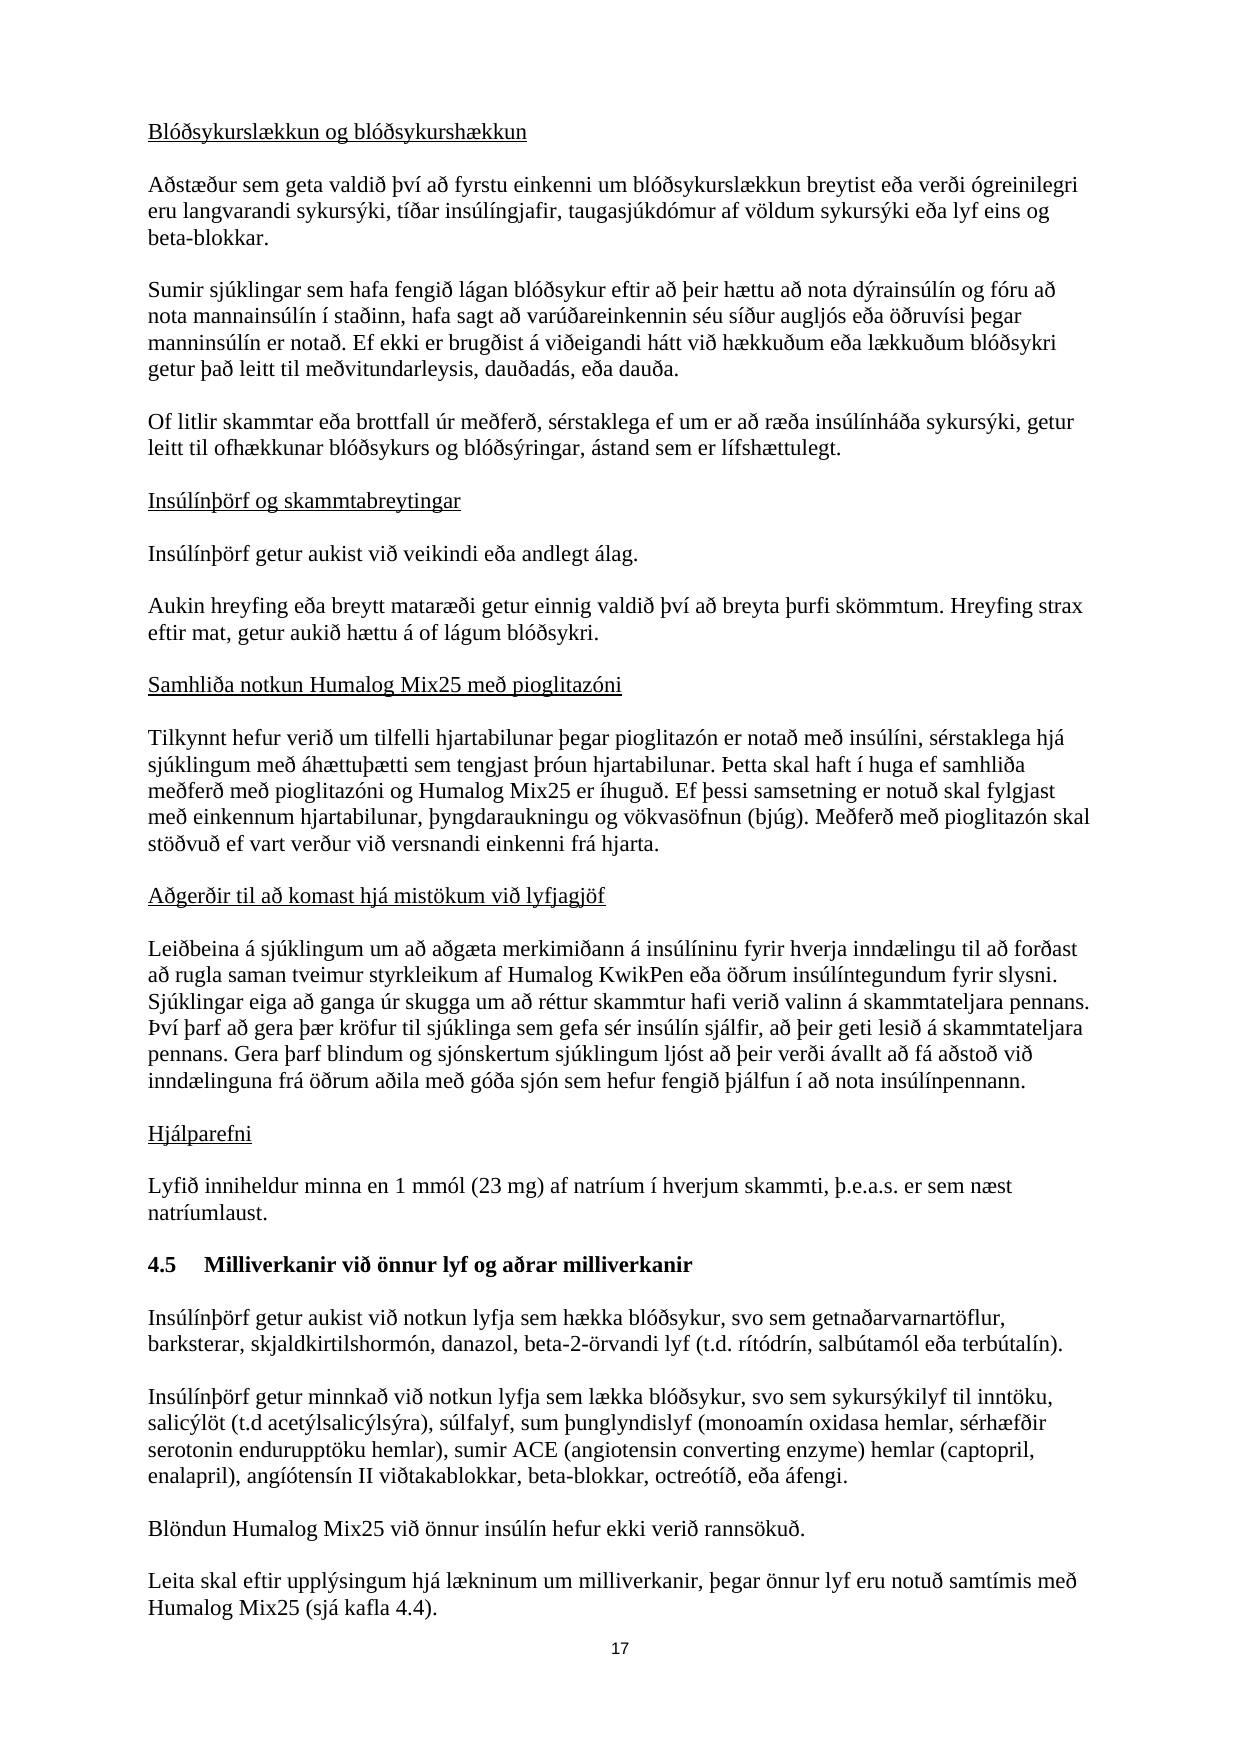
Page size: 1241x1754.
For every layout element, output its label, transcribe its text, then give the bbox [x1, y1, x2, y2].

text Leiðbeina á sjúklingum um að aðgæta merkimiðann á insúlíninu fyrir hverja inndælingu til að forðast að rugla saman tveimur styrkleikum af Humalog KwikPen eða öðrum insúlíntegundum fyrir slysni. [148, 935, 1093, 988]
text Of litlir skammtar eða brottfall úr meðferð, sérstaklega ef um er að ræða insúlínháða sykursýki, getur leitt til ofhækkunar blóðsykurs og blóðsýringar, ástand sem er lífshættulegt. [148, 408, 1098, 461]
text Blöndun Humalog Mix25 við önnur insúlín hefur ekki verið rannsökuð. [148, 1515, 1093, 1541]
text Insúlínþörf og skammtabreytingar [148, 487, 1093, 513]
text Aðstæður sem geta valdið því að fyrstu einkenni um blóðsykurslækkun breytist eða verði ógreinilegri eru langvarandi sykursýki, tíðar insúlíngjafir, taugasjúkdómur af völdum sykursýki eða lyf eins og beta-blokkar. [148, 171, 1093, 250]
text Sumir sjúklingar sem hafa fengið lágan blóðsykur eftir að þeir hættu að nota dýrainsúlín og fóru að nota mannainsúlín í staðinn, hafa sagt að varúðareinkennin séu síður augljós eða öðruvísi þegar manninsúlín er notað. Ef ekki er brugðist á viðeigandi hátt við hækkuðum eða lækkuðum blóðsykri getur það leitt til meðvitundarleysis, dauðadás, eða dauða. [148, 276, 1093, 382]
text Hjálparefni [148, 1119, 1093, 1146]
text Insúlínþörf getur aukist við veikindi eða andlegt álag. [148, 540, 1093, 566]
text Tilkynnt hefur verið um tilfelli hjartabilunar þegar pioglitazón er notað með insúlíni, sérstaklega hjá sjúklingum með áhættuþætti sem tengjast þróun hjartabilunar. Þetta skal haft í huga ef samhliða meðferð með pioglitazóni og Humalog Mix25 er íhuguð. Ef þessi samsetning er notuð skal fylgjast með einkennum hjartabilunar, þyngdaraukningu og vökvasöfnun (bjúg). Meðferð með pioglitazón skal stöðvuð ef vart verður við versnandi einkenni frá hjarta. [148, 724, 1093, 856]
text Lyfið inniheldur minna en 1 mmól (23 mg) af natríum í hverjum skammti, þ.e.a.s. er sem næst natríumlaust. [148, 1172, 1093, 1225]
text Insúlínþörf getur minnkað við notkun lyfja sem lækka blóðsykur, svo sem sykursýkilyf til inntöku, salicýlöt (t.d acetýlsalicýlsýra), súlfalyf, sum þunglyndislyf (monoamín oxidasa hemlar, sérhæfðir serotonin endurupptöku hemlar), sumir ACE (angiotensin converting enzyme) hemlar (captopril, enalapril), angíótensín II viðtakablokkar, beta-blokkar, octreótíð, eða áfengi. [148, 1383, 1093, 1488]
text Aðgerðir til að komast hjá mistökum við lyfjagjöf [148, 882, 1093, 909]
text Aukin hreyfing eða breytt mataræði getur einnig valdið því að breyta þurfi skömmtum. Hreyfing strax eftir mat, getur aukið hættu á of lágum blóðsykri. [148, 592, 1093, 645]
text Insúlínþörf getur aukist við notkun lyfja sem hækka blóðsykur, svo sem getnaðarvarnartöflur, barksterar, skjaldkirtilshormón, danazol, beta-2-örvandi lyf (t.d. rítódrín, salbútamól eða terbútalín). [148, 1304, 1093, 1357]
text 4.5 Milliverkanir við önnur lyf og aðrar milliverkanir [148, 1251, 1093, 1278]
text Leita skal eftir upplýsingum hjá lækninum um milliverkanir, þegar önnur lyf eru notuð samtímis með Humalog Mix25 (sjá kafla 4.4). [148, 1568, 1093, 1620]
text Samhliða notkun Humalog Mix25 með pioglitazóni [148, 672, 1093, 698]
text Blóðsykurslækkun og blóðsykurshækkun [148, 118, 1093, 144]
text Sjúklingar eiga að ganga úr skugga um að réttur skammtur hafi verið valinn á skammtateljara pennans. Því þarf að gera þær kröfur til sjúklinga sem gefa sér insúlín sjálfir, að þeir geti lesið á skammtateljara pennans. Gera þarf blindum og sjónskertum sjúklingum ljóst að þeir verði ávallt að fá aðstoð við inndælinguna frá öðrum aðila með góða sjón sem hefur fengið þjálfun í að nota insúlínpennann. [148, 988, 1093, 1093]
